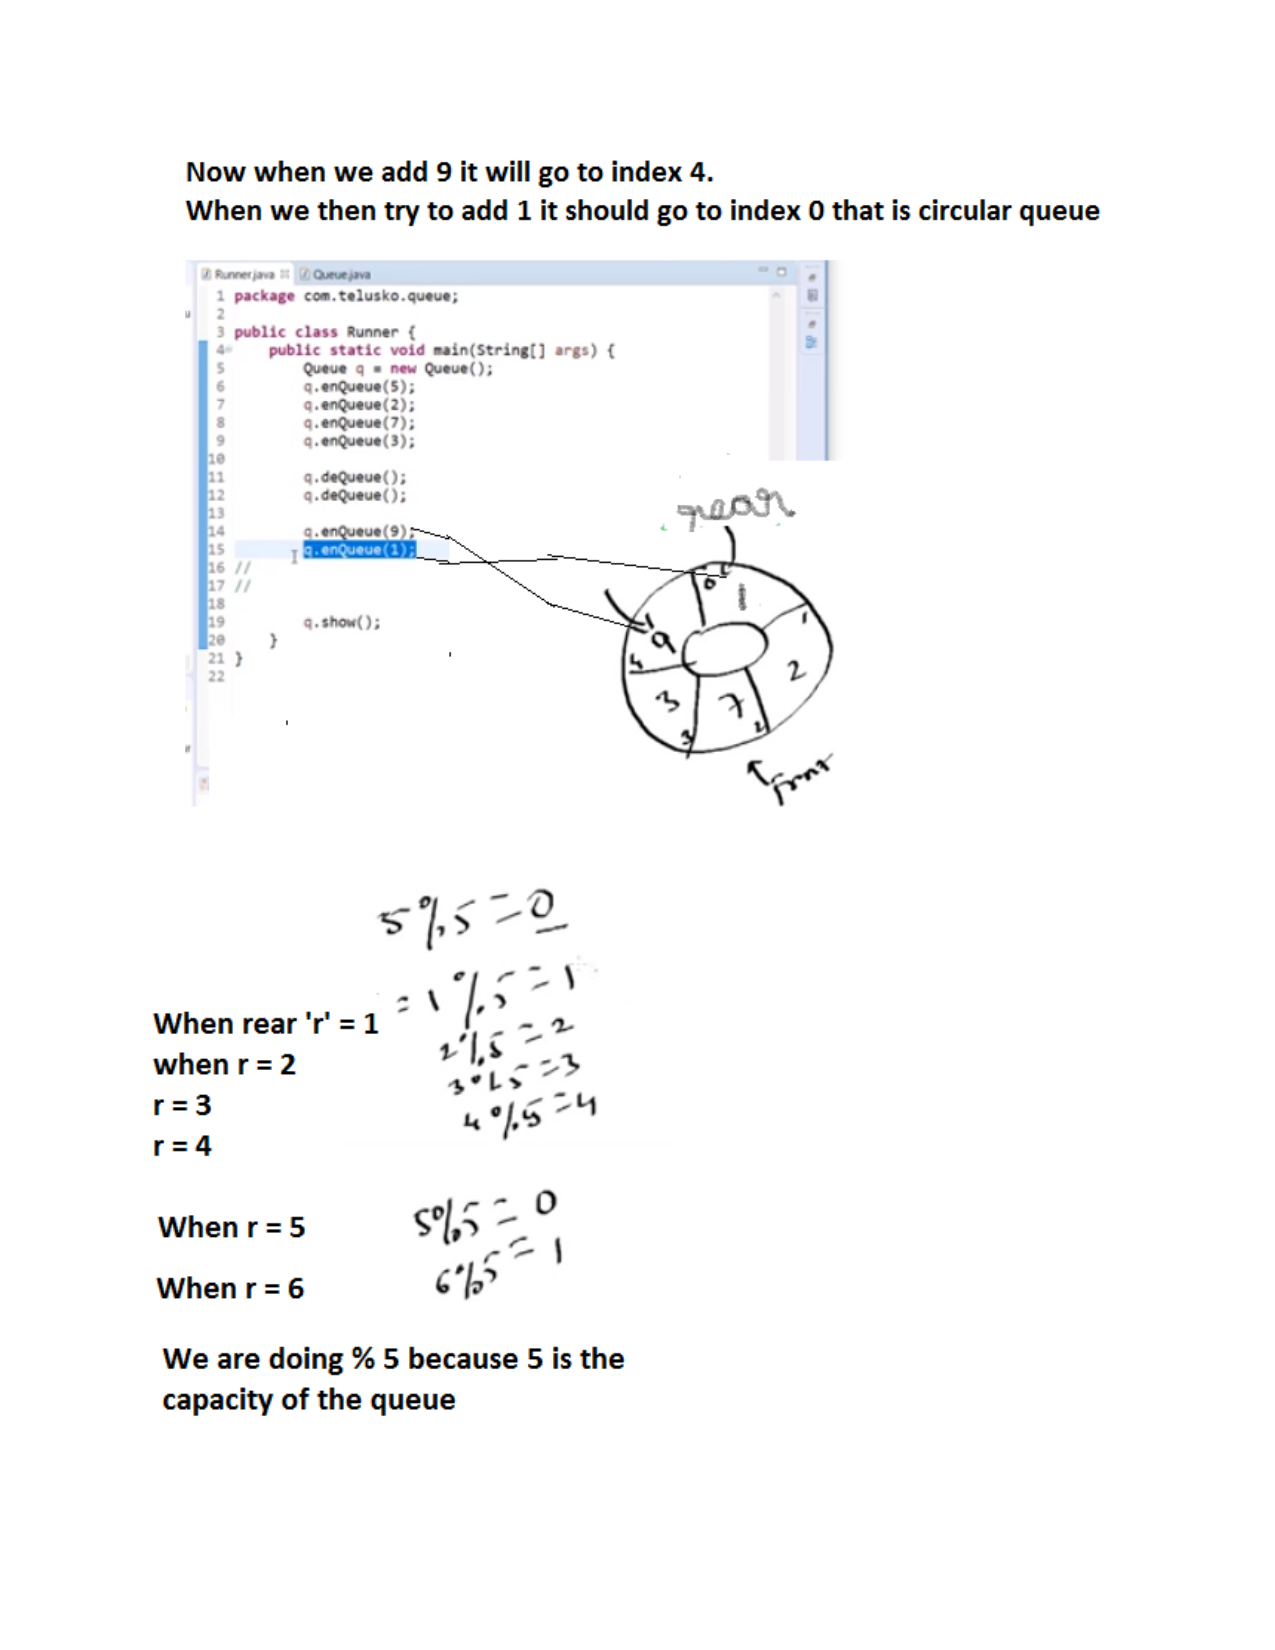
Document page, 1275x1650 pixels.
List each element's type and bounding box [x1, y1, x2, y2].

picture [150, 868, 674, 1427]
picture [150, 150, 1125, 844]
